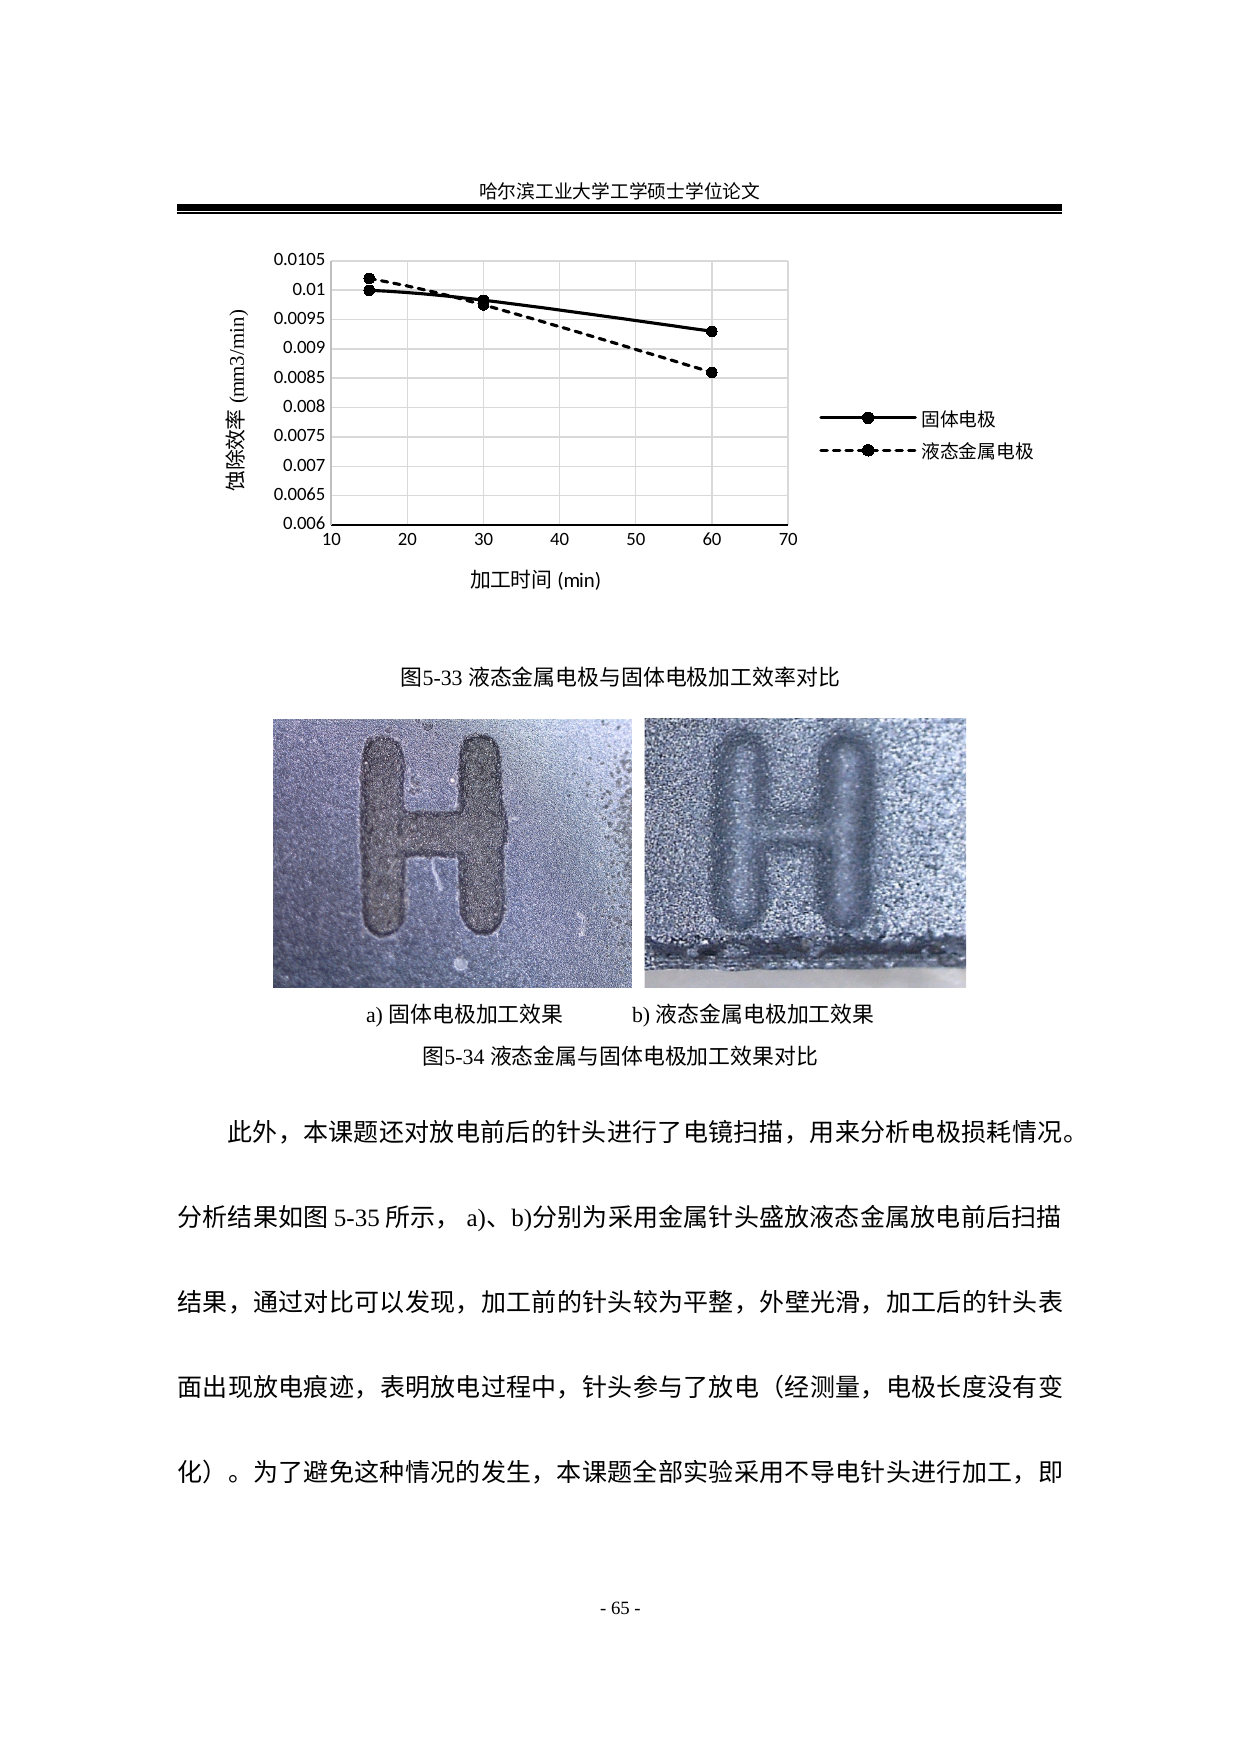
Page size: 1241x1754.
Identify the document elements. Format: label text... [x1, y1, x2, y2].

text a) 固体电极加工效果 b) 液态金属电极加工效果 [177, 996, 1063, 1030]
picture [644, 718, 967, 988]
picture [273, 719, 632, 988]
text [177, 1097, 1063, 1504]
